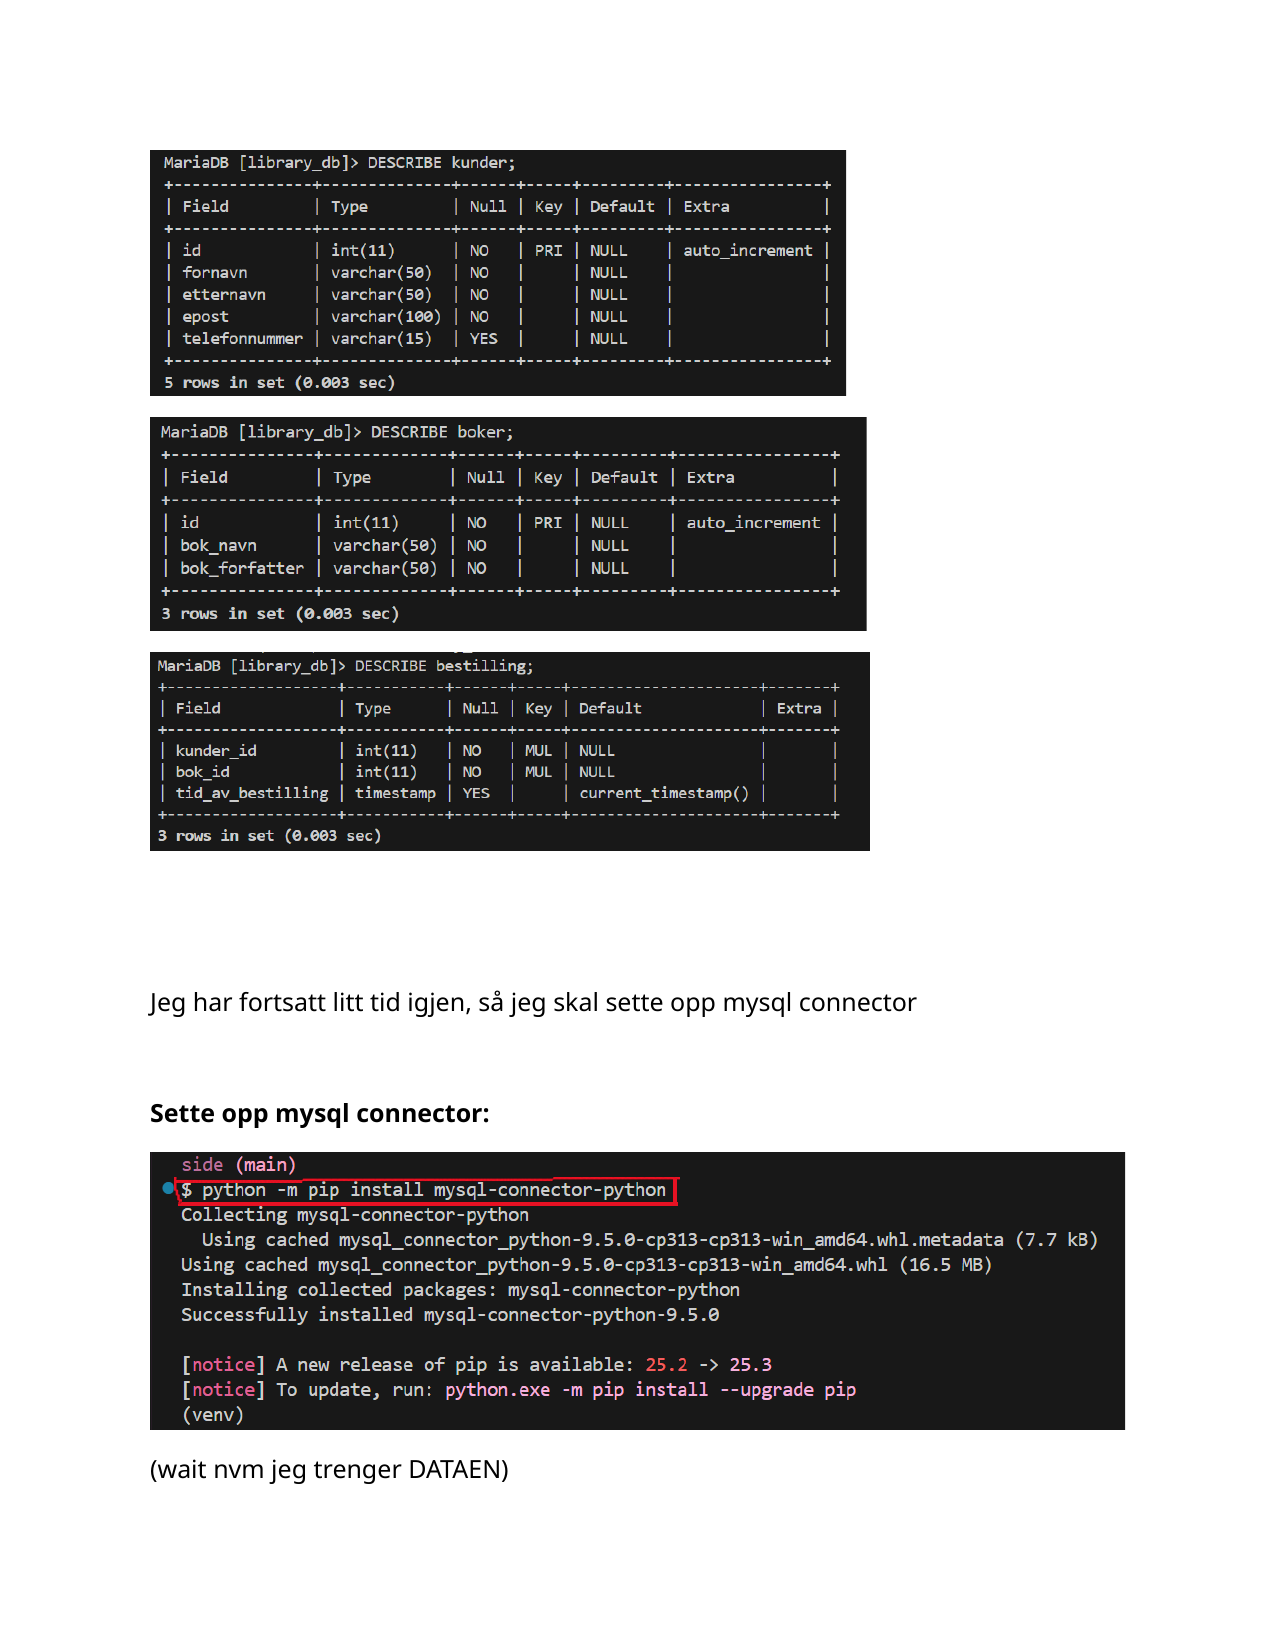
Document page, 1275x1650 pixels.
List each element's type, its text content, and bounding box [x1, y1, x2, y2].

text Sette opp mysql connector: [150, 1096, 1125, 1130]
text Jeg har fortsatt litt tid igjen, så jeg skal sette opp mysql connector [150, 984, 1125, 1018]
picture [150, 150, 847, 396]
picture [150, 417, 867, 631]
picture [150, 1152, 1125, 1430]
picture [150, 652, 870, 851]
text (wait nvm jeg trenger DATAEN) [150, 1451, 1125, 1486]
